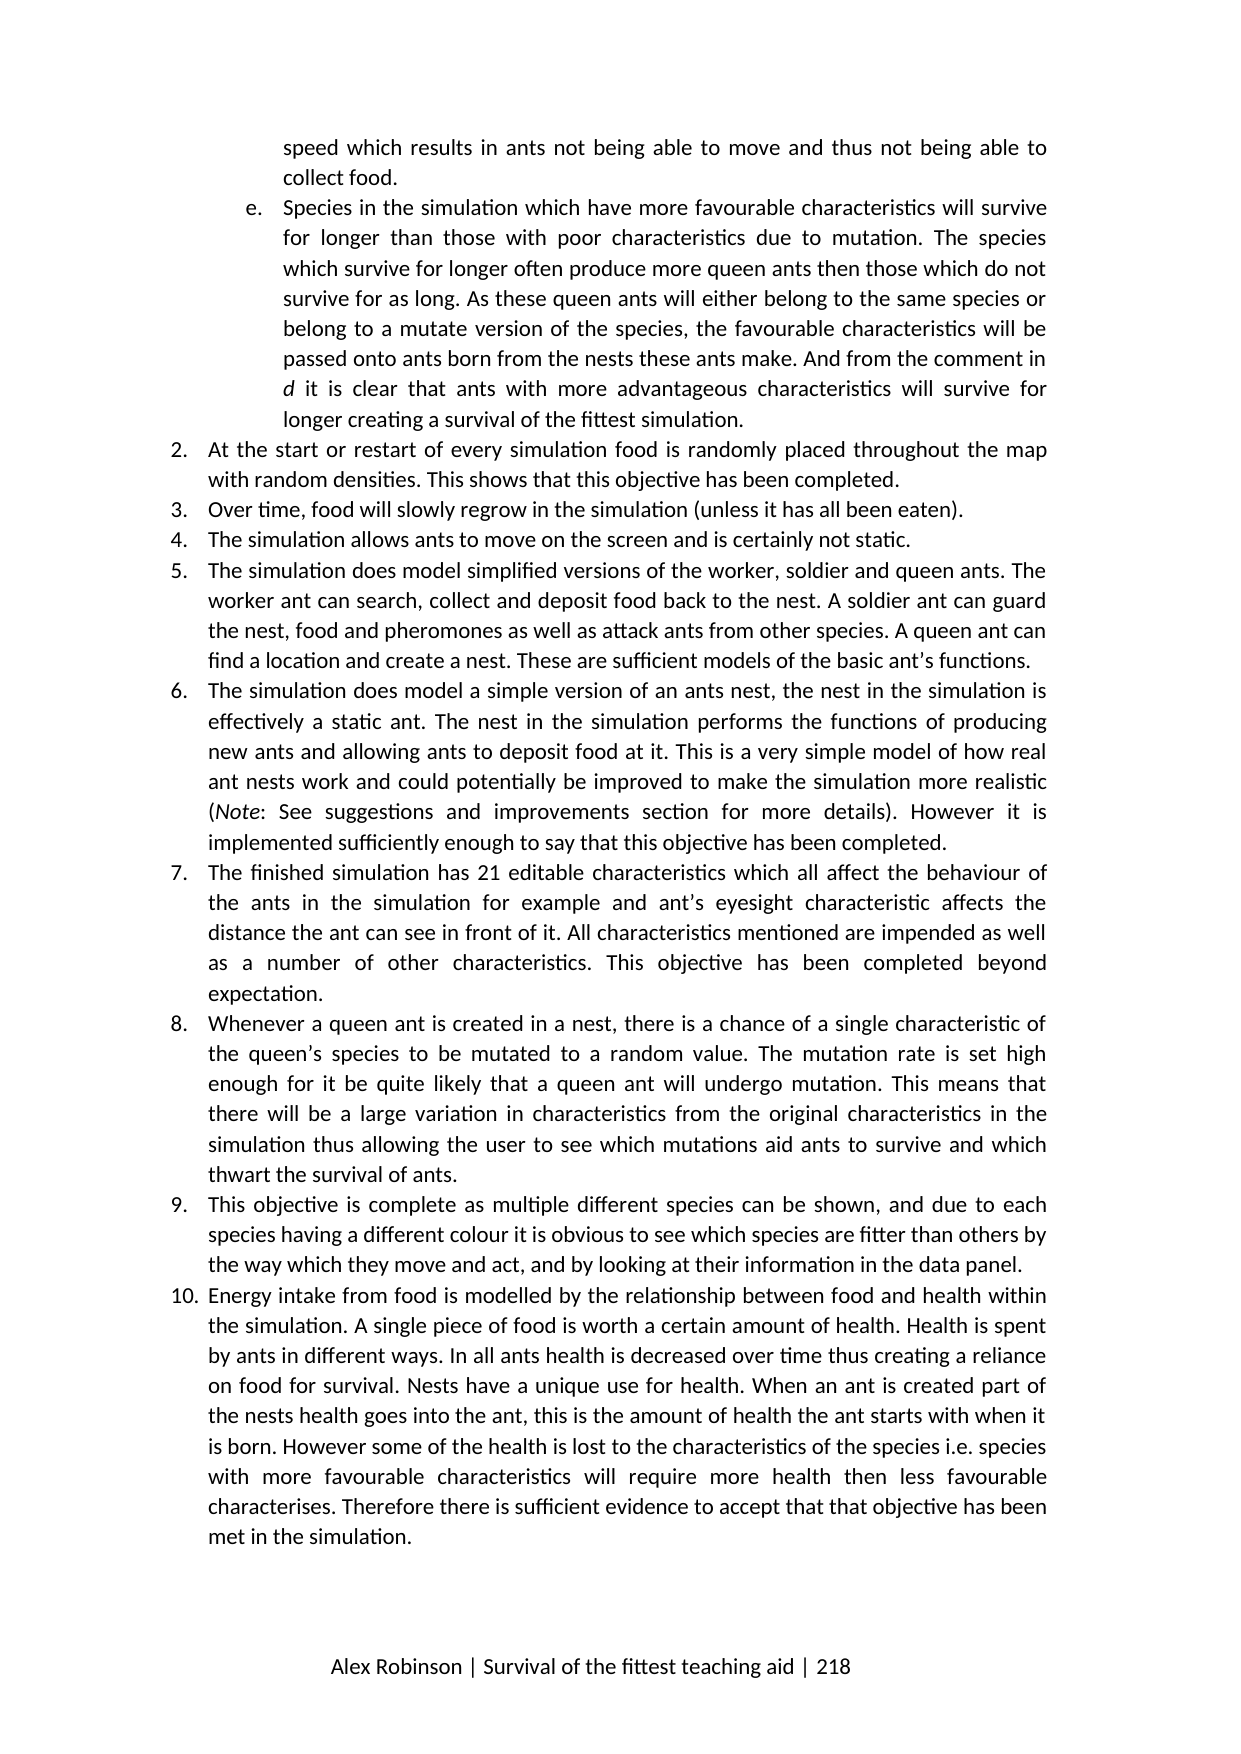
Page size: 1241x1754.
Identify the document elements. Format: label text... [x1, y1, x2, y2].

list The simulation allows ants to move on the screen and is certainly not static. [170, 526, 1048, 554]
list Species in the simulation which have more favourable characteristics will survive for longer than those with poor characteristics due to mutation. The species which survive for longer often produce more queen ants then those which do not survive for as long. As these queen ants will either belong to the same species or belong to a mutate version of the species, the favourable characteristics will be passed onto ants born from the nests these ants make. And from the comment in d it is clear that ants with more advantageous characteristics will survive for longer creating a survival of the fittest simulation. [245, 193, 1048, 433]
list The simulation does model simplified versions of the worker, soldier and queen ants. The worker ant can search, collect and deposit food back to the nest. A soldier ant can guard the nest, food and pheromones as well as attack ants from other species. A queen ant can find a location and create a nest. These are sufficient models of the basic ant’s functions. [170, 556, 1048, 674]
list The simulation does model a simple version of an ants nest, the nest in the simulation is effectively a static ant. The nest in the simulation performs the functions of producing new ants and allowing ants to deposit food at it. This is a very simple model of how real ant nests work and could potentially be improved to make the simulation more realistic (Note: See suggestions and improvements section for more details). However it is implemented sufficiently enough to say that this objective has been completed. [170, 677, 1048, 856]
list Energy intake from food is modelled by the relationship between food and health within the simulation. A single piece of food is worth a certain amount of health. Health is spent by ants in different ways. In all ants health is decreased over time thus creating a reliance on food for survival. Nests have a unique use for health. When an ant is created part of the nests health goes into the ant, this is the amount of health the ant starts with when it is born. However some of the health is lost to the characteristics of the species i.e. species with more favourable characteristics will require more health then less favourable characterises. Therefore there is sufficient evidence to accept that that objective has been met in the simulation. [170, 1281, 1048, 1551]
list At the start or restart of every simulation food is randomly placed throughout the map with random densities. This shows that this objective has been completed. [170, 435, 1048, 493]
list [245, 133, 1048, 191]
list This objective is complete as multiple different species can be shown, and due to each species having a different colour it is obvious to see which species are fitter than others by the way which they move and act, and by looking at their information in the data panel. [170, 1190, 1048, 1279]
list The finished simulation has 21 editable characteristics which all affect the behaviour of the ants in the simulation for example and ant’s eyesight characteristic affects the distance the ant can see in front of it. All characteristics mentioned are impended as well as a number of other characteristics. This objective has been completed beyond expectation. [170, 858, 1048, 1007]
list Over time, food will slowly regrow in the simulation (unless it has all been eaten). [170, 495, 1048, 523]
list Whenever a queen ant is created in a nest, there is a chance of a single characteristic of the queen’s species to be mutated to a random value. The mutation rate is set high enough for it be quite likely that a queen ant will undergo mutation. This means that there will be a large variation in characteristics from the original characteristics in the simulation thus allowing the user to see which mutations aid ants to survive and which thwart the survival of ants. [170, 1009, 1048, 1188]
